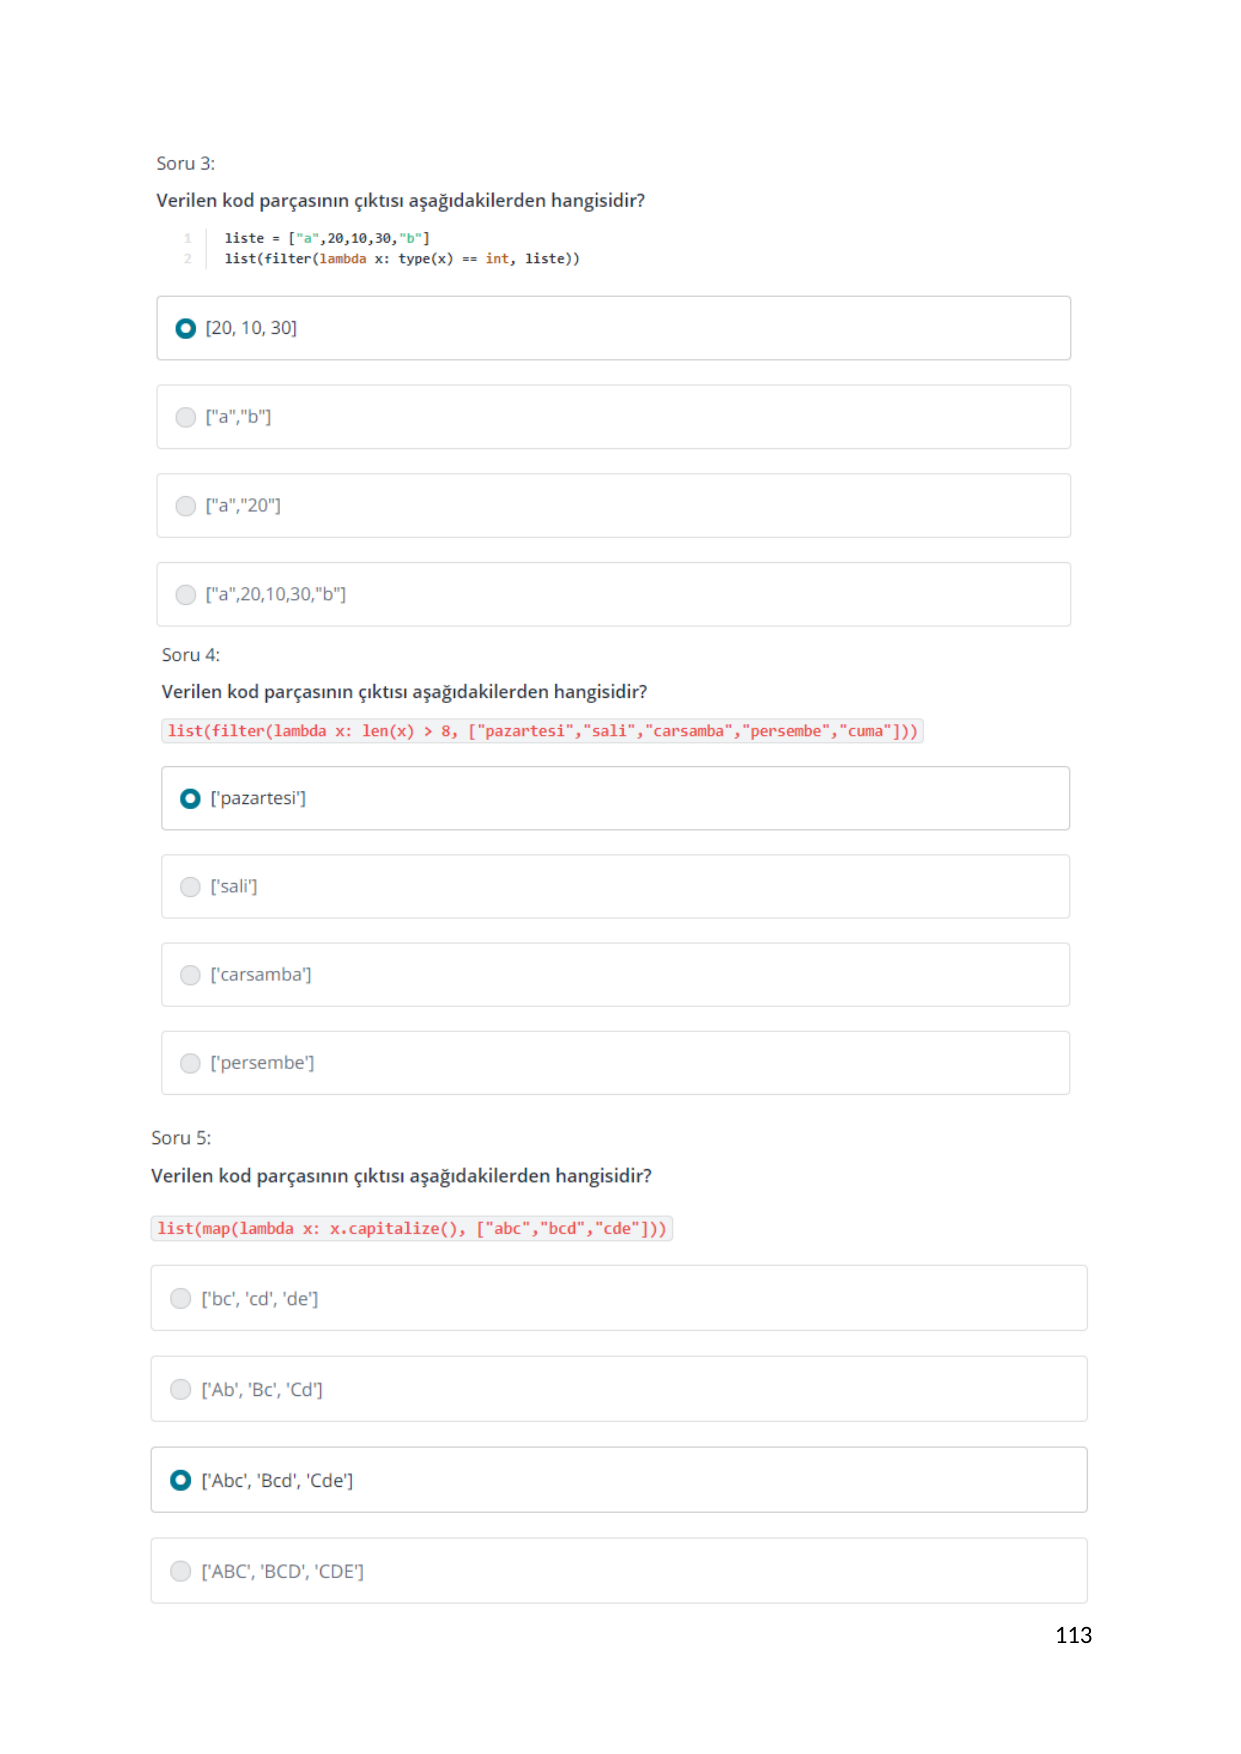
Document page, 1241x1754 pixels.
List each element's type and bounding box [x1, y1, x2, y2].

picture [147, 147, 1093, 634]
picture [147, 635, 1093, 1119]
picture [147, 1126, 1093, 1610]
